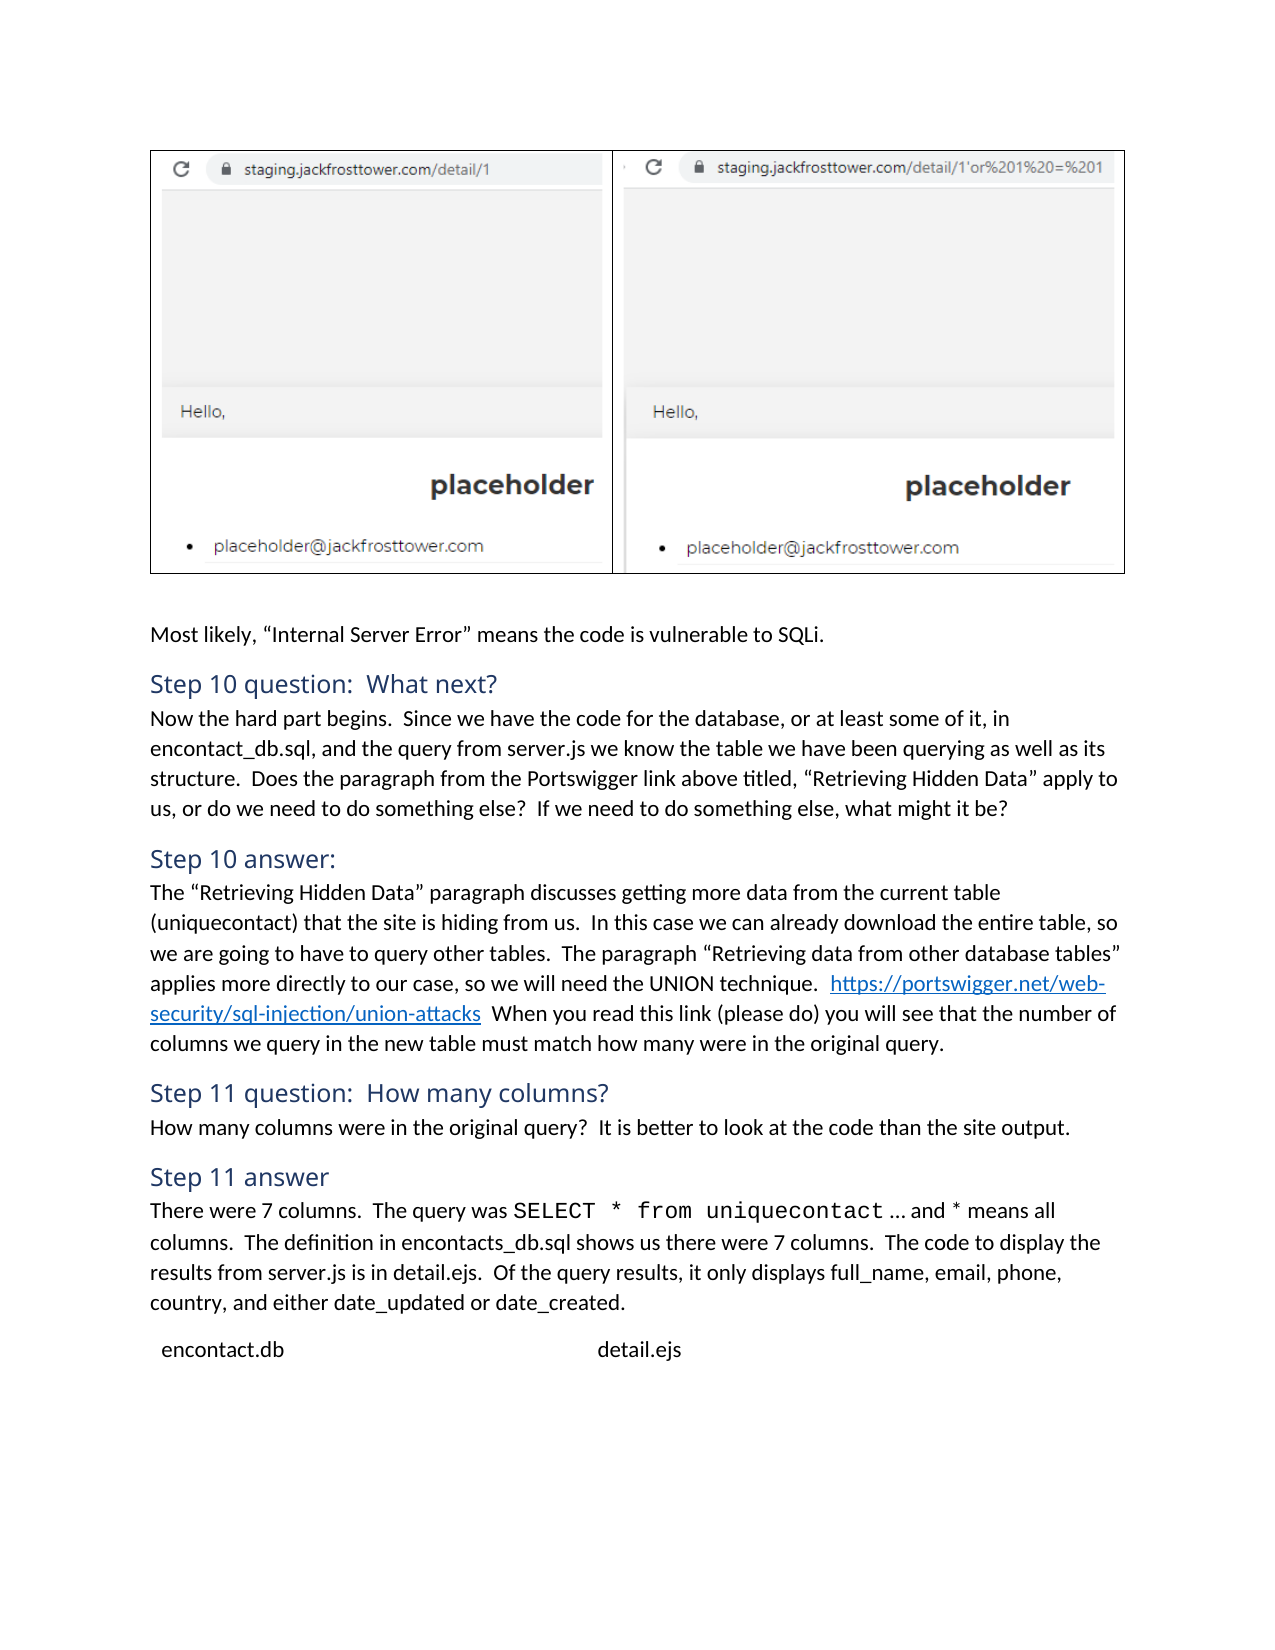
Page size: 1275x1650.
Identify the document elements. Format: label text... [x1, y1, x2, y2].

subtitle Step 11 answer [150, 1160, 1125, 1194]
subtitle Step 10 question: What next? [150, 667, 1125, 701]
text There were 7 columns. The query was SELECT * from uniquecontact … and * means all columns. The definition in encontacts_db.sql shows us there were 7 columns. The code to display the results from server.js is in detail.ejs. Of the query results, it only displays full_name, email, phone, country, and either date_updated or date_created. [150, 1197, 1125, 1316]
table_cell [613, 151, 623, 572]
text Most likely, “Internal Server Error” means the code is vulnerable to SQLi. [150, 620, 1125, 648]
table_cell [151, 151, 612, 572]
picture [161, 151, 603, 571]
table_header detail.ejs [586, 1335, 1125, 1363]
table_cell [1115, 151, 1124, 572]
text Now the hard part begins. Since we have the code for the database, or at least some of it, in encontact_db.sql, and the query from server.js we know the table we have been querying as well as its structure. Does the paragraph from the Portswigger link above titled, “Retrieving Hidden Data” apply to us, or do we need to do something else? If we need to do something else, what might it be? [150, 704, 1125, 823]
subtitle Step 11 question: How many columns? [150, 1076, 1125, 1110]
text How many columns were in the original query? It is better to look at the code than the site output. [150, 1113, 1125, 1141]
table_header encontact.db [150, 1335, 586, 1363]
subtitle Step 10 answer: [150, 841, 1125, 876]
picture [623, 151, 1115, 573]
text The “Retrieving Hidden Data” paragraph discusses getting more data from the current table (uniquecontact) that the site is hiding from us. In this case we can already download the entire table, so we are going to have to query other tables. The paragraph “Retrieving data from other database tables” applies more directly to our case, so we will need the UNION technique. https://portswigger.net/web-security/sql-injection/union-attacks When you read this link (please do) you will see that the number of columns we query in the new table must match how many were in the original query. [150, 878, 1125, 1057]
